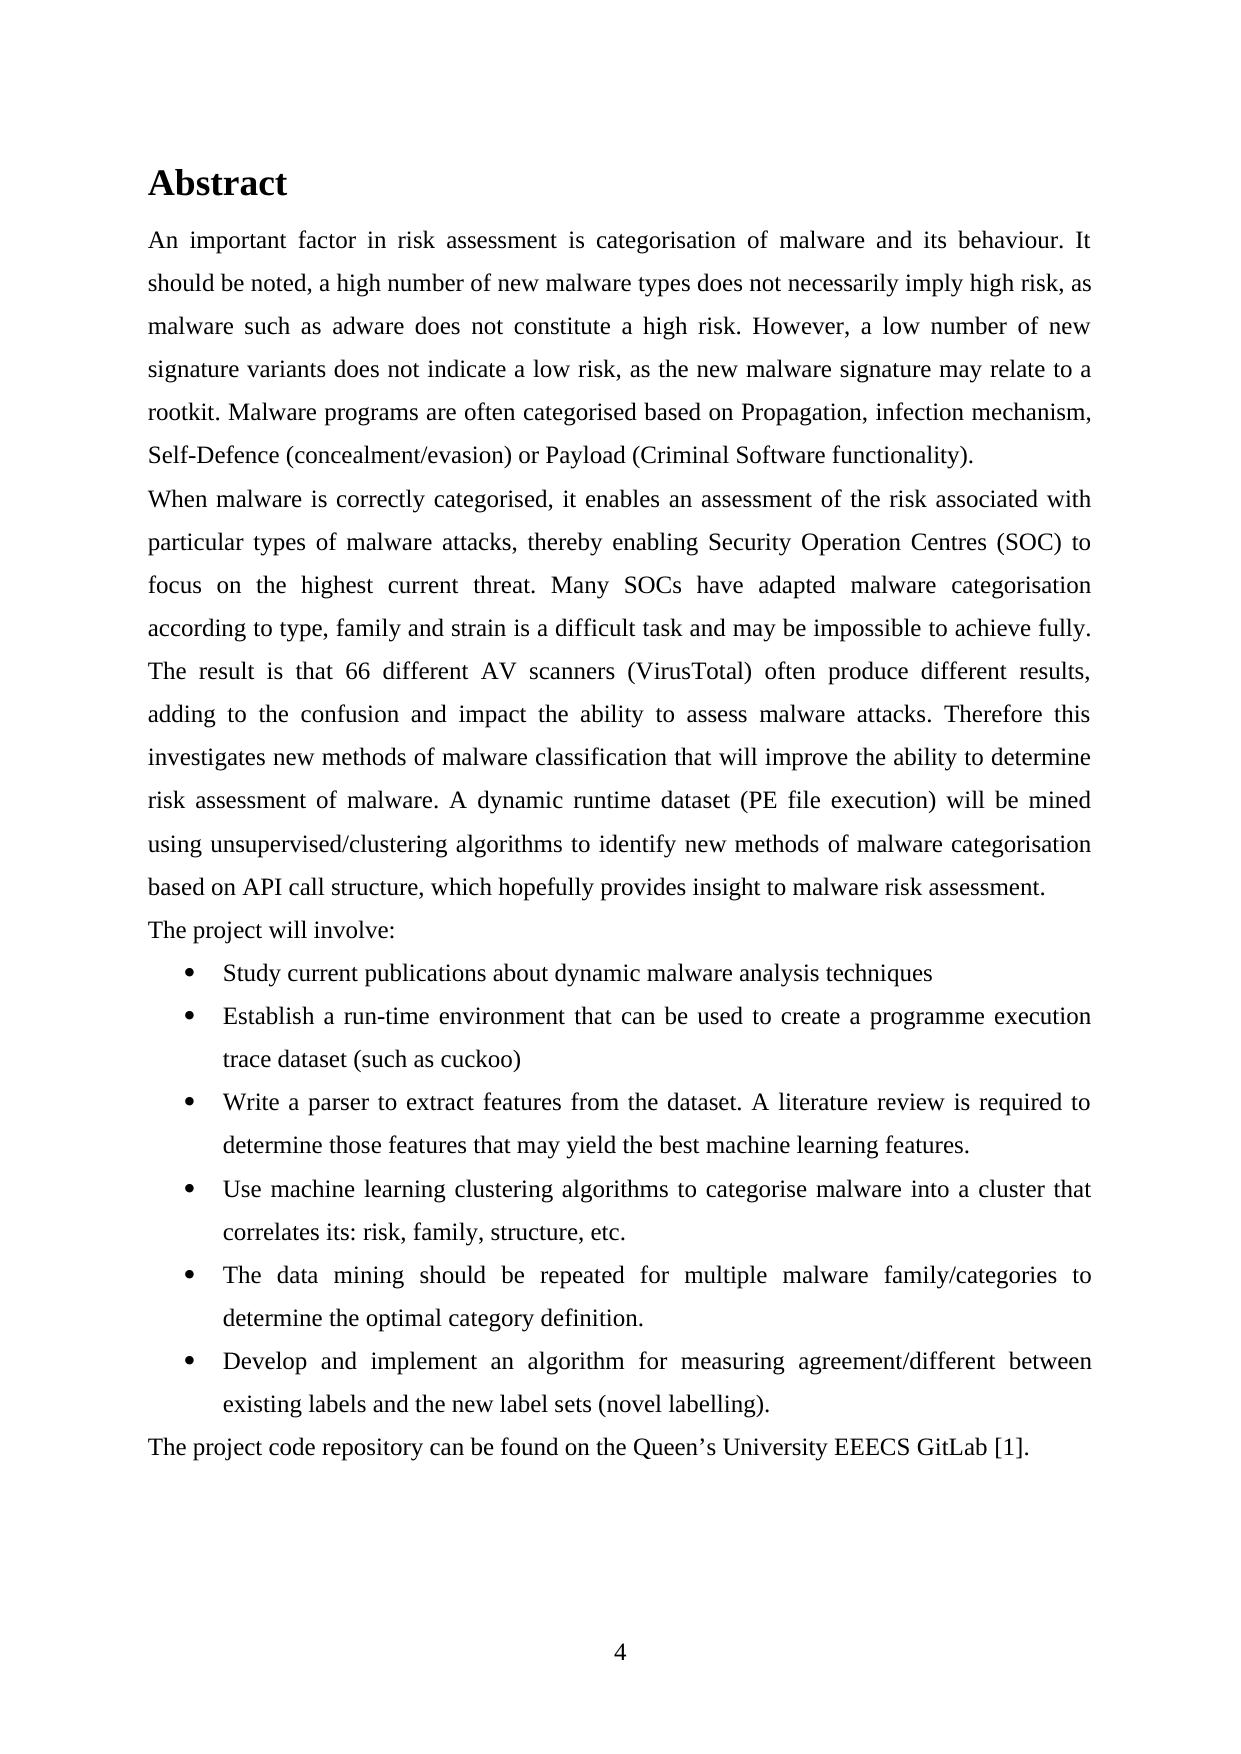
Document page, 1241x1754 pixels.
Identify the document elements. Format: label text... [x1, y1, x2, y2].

list Study current publications about dynamic malware analysis techniques [185, 958, 1092, 987]
text The project code repository can be found on the Queen’s University EEECS GitLab . [148, 1432, 1092, 1461]
subtitle Abstract [148, 160, 1092, 203]
list Use machine learning clustering algorithms to categorise malware into a cluster that correlates its: risk, family, structure, etc. [185, 1174, 1092, 1246]
list The data mining should be repeated for multiple malware family/categories to determine the optimal category definition. [185, 1260, 1092, 1332]
text An important factor in risk assessment is categorisation of malware and its behaviour. It should be noted, a high number of new malware types does not necessarily imply high risk, as malware such as adware does not constitute a high risk. However, a low number of new signature variants does not indicate a low risk, as the new malware signature may relate to a rootkit. Malware programs are often categorised based on Propagation, infection mechanism, Self-Defence (concealment/evasion) or Payload (Criminal Software functionality). [148, 225, 1092, 469]
text The project will involve: [148, 915, 1092, 944]
list Write a parser to extract features from the dataset. A literature review is required to determine those features that may yield the best machine learning features. [185, 1087, 1092, 1159]
text When malware is correctly categorised, it enables an assessment of the risk associated with particular types of malware attacks, thereby enabling Security Operation Centres (SOC) to focus on the highest current threat. Many SOCs have adapted malware categorisation according to type, family and strain is a difficult task and may be impossible to achieve fully. The result is that 66 different AV scanners (VirusTotal) often produce different results, adding to the confusion and impact the ability to assess malware attacks. Therefore this investigates new methods of malware classification that will improve the ability to determine risk assessment of malware. A dynamic runtime dataset (PE file execution) will be mined using unsupervised/clustering algorithms to identify new methods of malware categorisation based on API call structure, which hopefully provides insight to malware risk assessment. [148, 484, 1092, 901]
list Develop and implement an algorithm for measuring agreement/different between existing labels and the new label sets (novel labelling). [185, 1346, 1092, 1418]
list Establish a run-time environment that can be used to create a programme execution trace dataset (such as cuckoo) [185, 1001, 1092, 1073]
